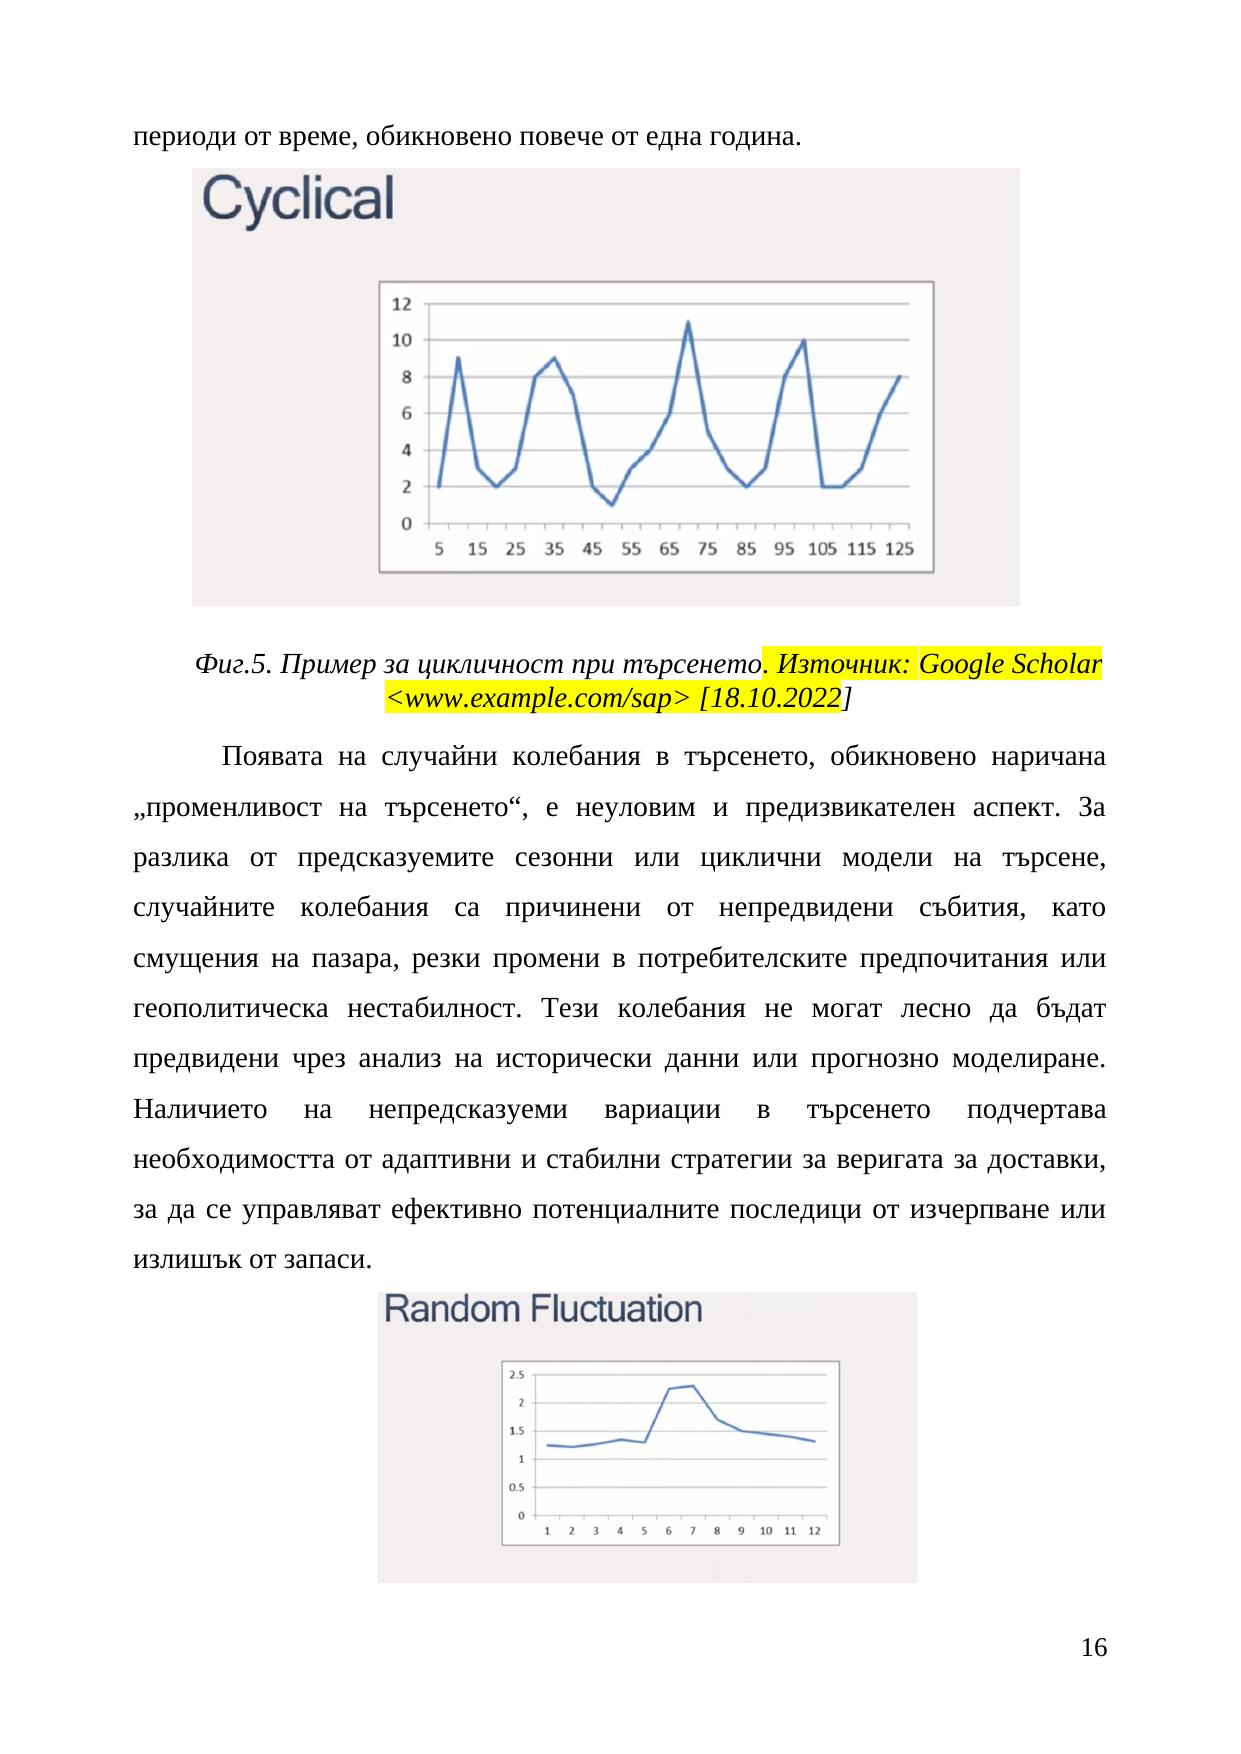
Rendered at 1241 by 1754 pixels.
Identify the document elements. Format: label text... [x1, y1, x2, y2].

title Фиг.5. Пример за цикличност при търсенето. Източник: Google Scholar <www.example.com/sap> [18.10.2022] [133, 646, 762, 713]
title Фиг.5. Пример за цикличност при търсенето. Източник: Google Scholar <www.example.com/sap> [18.10.2022] [841, 646, 1107, 713]
text Появата на случайни колебания в търсенето, обикновено наричана „променливост на търсенето“, е неуловим и предизвикателен аспект. За разлика от предсказуемите сезонни или циклични модели на търсене, случайните колебания са причинени от непредвидени събития, като смущения на пазара, резки промени в потребителските предпочитания или геополитическа нестабилност. Тези колебания не могат лесно да бъдат предвидени чрез анализ на исторически данни или прогнозно моделиране. Наличието на непредсказуеми вариации в търсенето подчертава необходимостта от адаптивни и стабилни стратегии за веригата за доставки, за да се управляват ефективно потенциалните последици от изчерпване или излишък от запаси. [133, 738, 1107, 1275]
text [133, 118, 1107, 152]
picture [377, 1292, 918, 1583]
picture [192, 168, 1021, 606]
